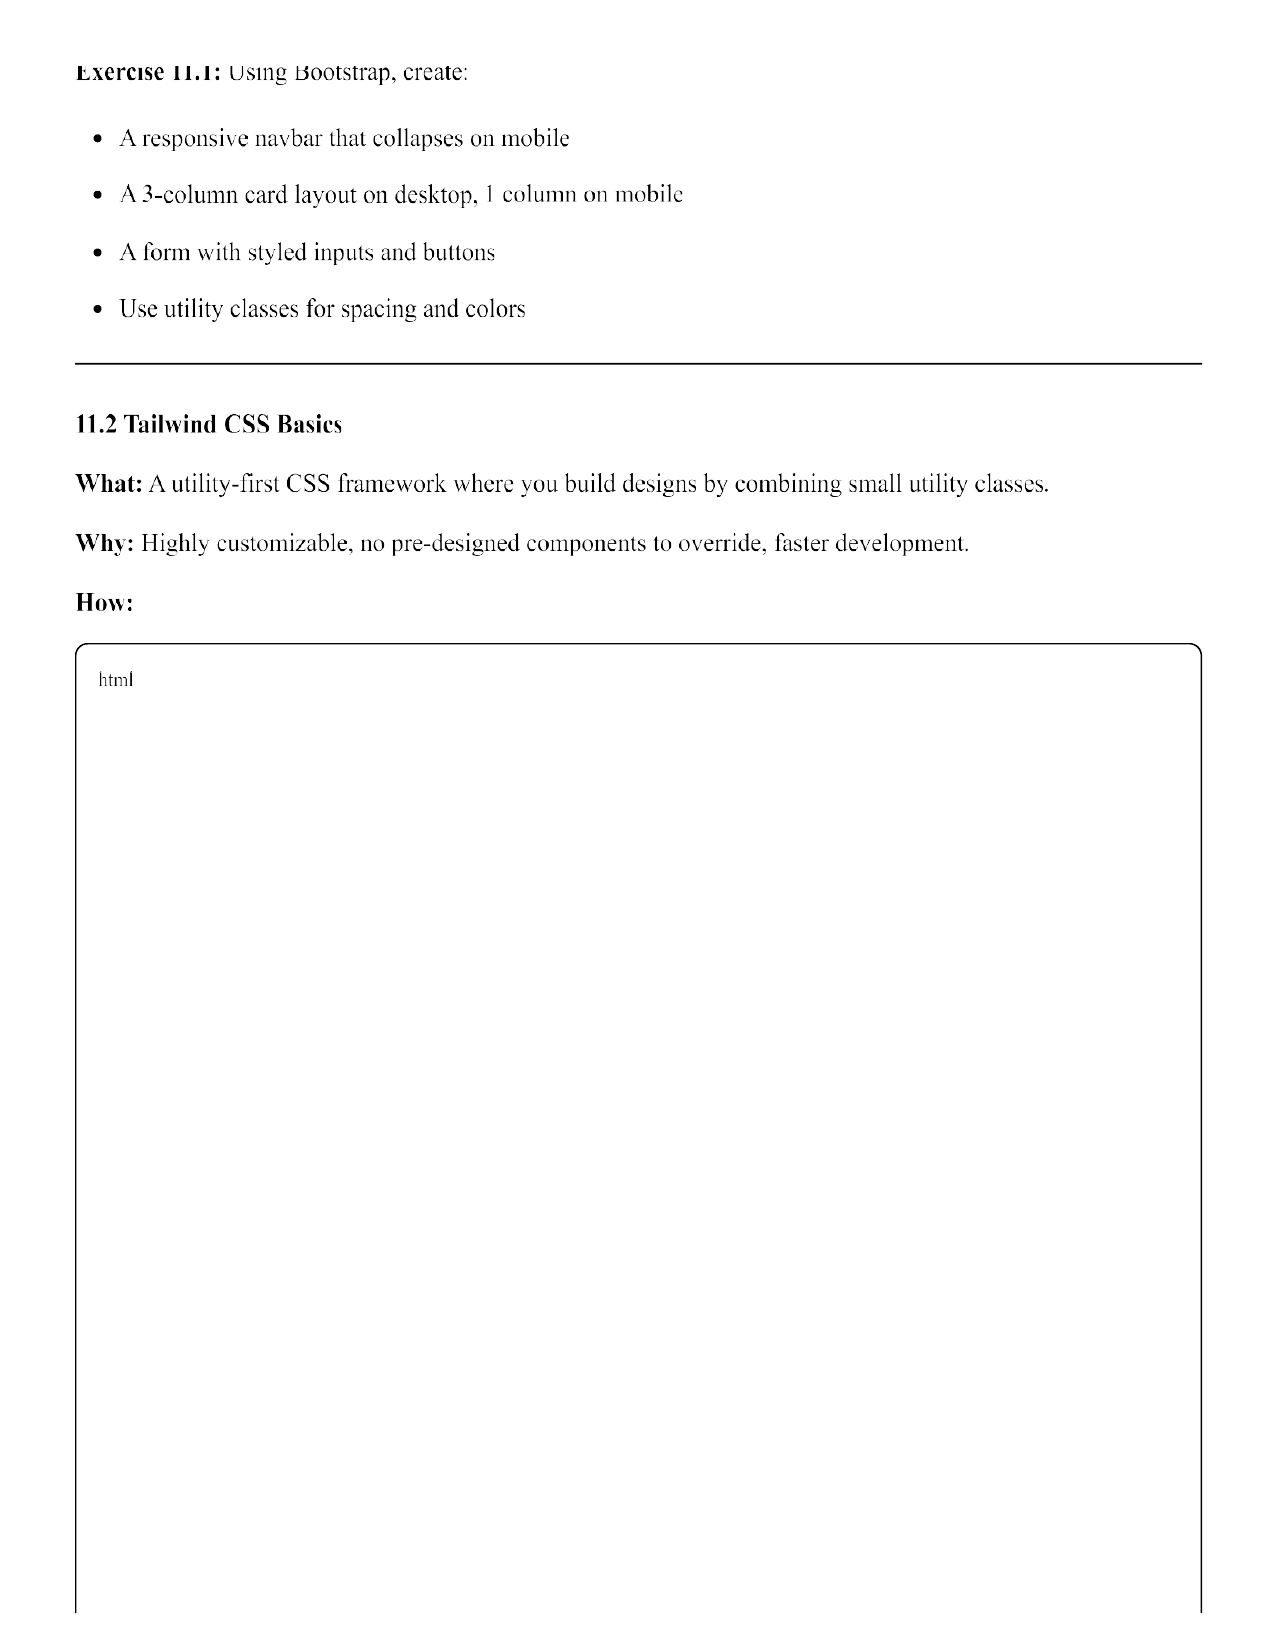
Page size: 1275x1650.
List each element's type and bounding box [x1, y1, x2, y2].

picture [75, 66, 467, 85]
picture [75, 473, 1043, 497]
picture [119, 128, 569, 151]
picture [75, 533, 968, 556]
picture [98, 671, 133, 686]
picture [76, 414, 342, 433]
picture [119, 298, 525, 322]
picture [119, 242, 495, 265]
picture [119, 184, 137, 202]
picture [486, 184, 683, 202]
picture [75, 593, 132, 611]
picture [155, 184, 477, 208]
